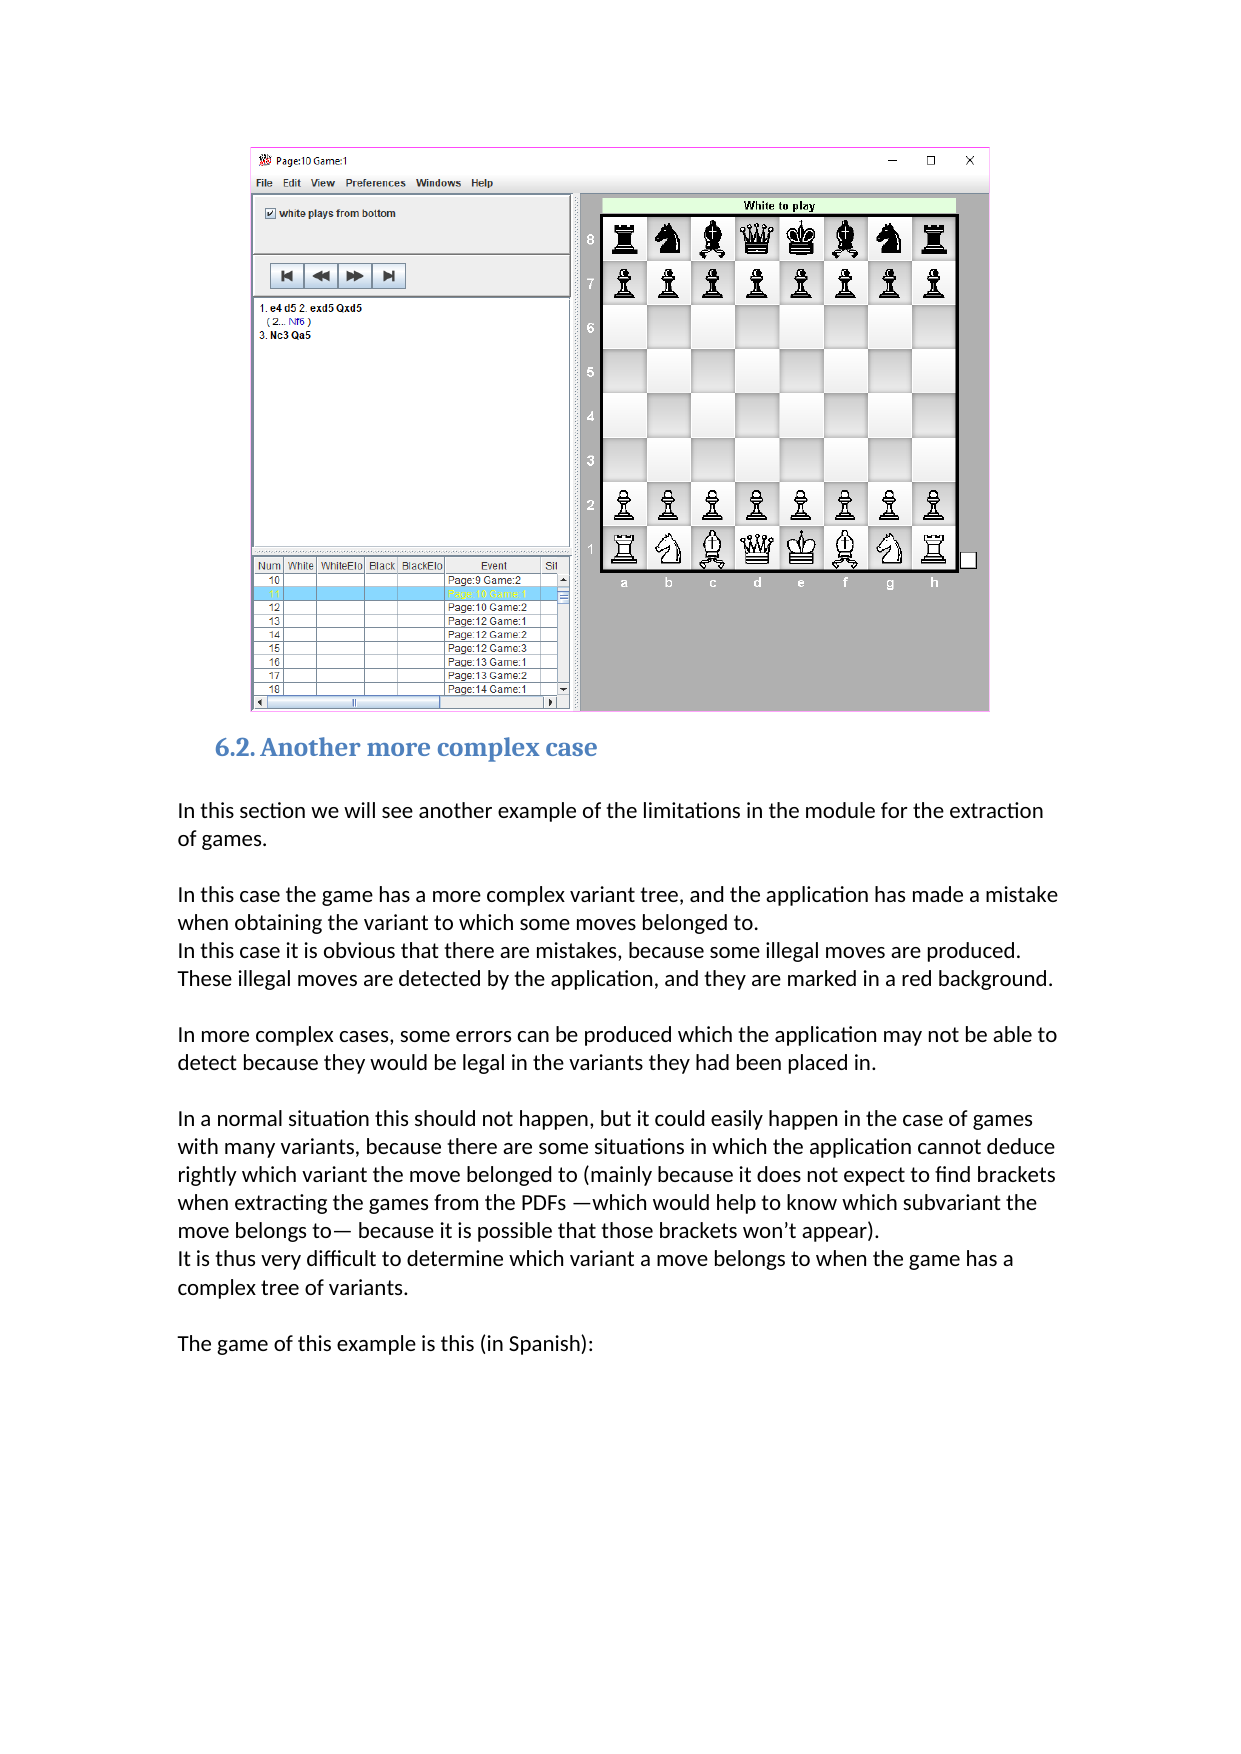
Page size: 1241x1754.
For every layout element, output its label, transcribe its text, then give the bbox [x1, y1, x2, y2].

text The game of this example is this (in Spanish): [177, 1329, 1063, 1357]
text In this case the game has a more complex variant tree, and the application has made a mistake when obtaining the variant to which some moves belonged to. [177, 880, 1063, 936]
text In this case it is obvious that there are mistakes, because some illegal moves are produced. [177, 936, 1063, 964]
text It is thus very difficult to determine which variant a move belongs to when the game has a complex tree of variants. [177, 1244, 1063, 1301]
text These illegal moves are detected by the application, and they are marked in a red background. [177, 964, 1063, 992]
picture [250, 147, 990, 712]
subtitle Another more complex case [215, 732, 1063, 764]
text In a normal situation this should not happen, but it could easily happen in the case of games with many variants, because there are some situations in which the application cannot deduce rightly which variant the move belonged to (mainly because it does not expect to find brackets when extracting the games from the PDFs —which would help to know which subvariant the move belongs to— because it is possible that those brackets won’t appear). [177, 1104, 1063, 1244]
text In this section we will see another example of the limitations in the module for the extraction of games. [177, 796, 1063, 852]
text In more complex cases, some errors can be produced which the application may not be able to detect because they would be legal in the variants they had been placed in. [177, 1020, 1063, 1076]
